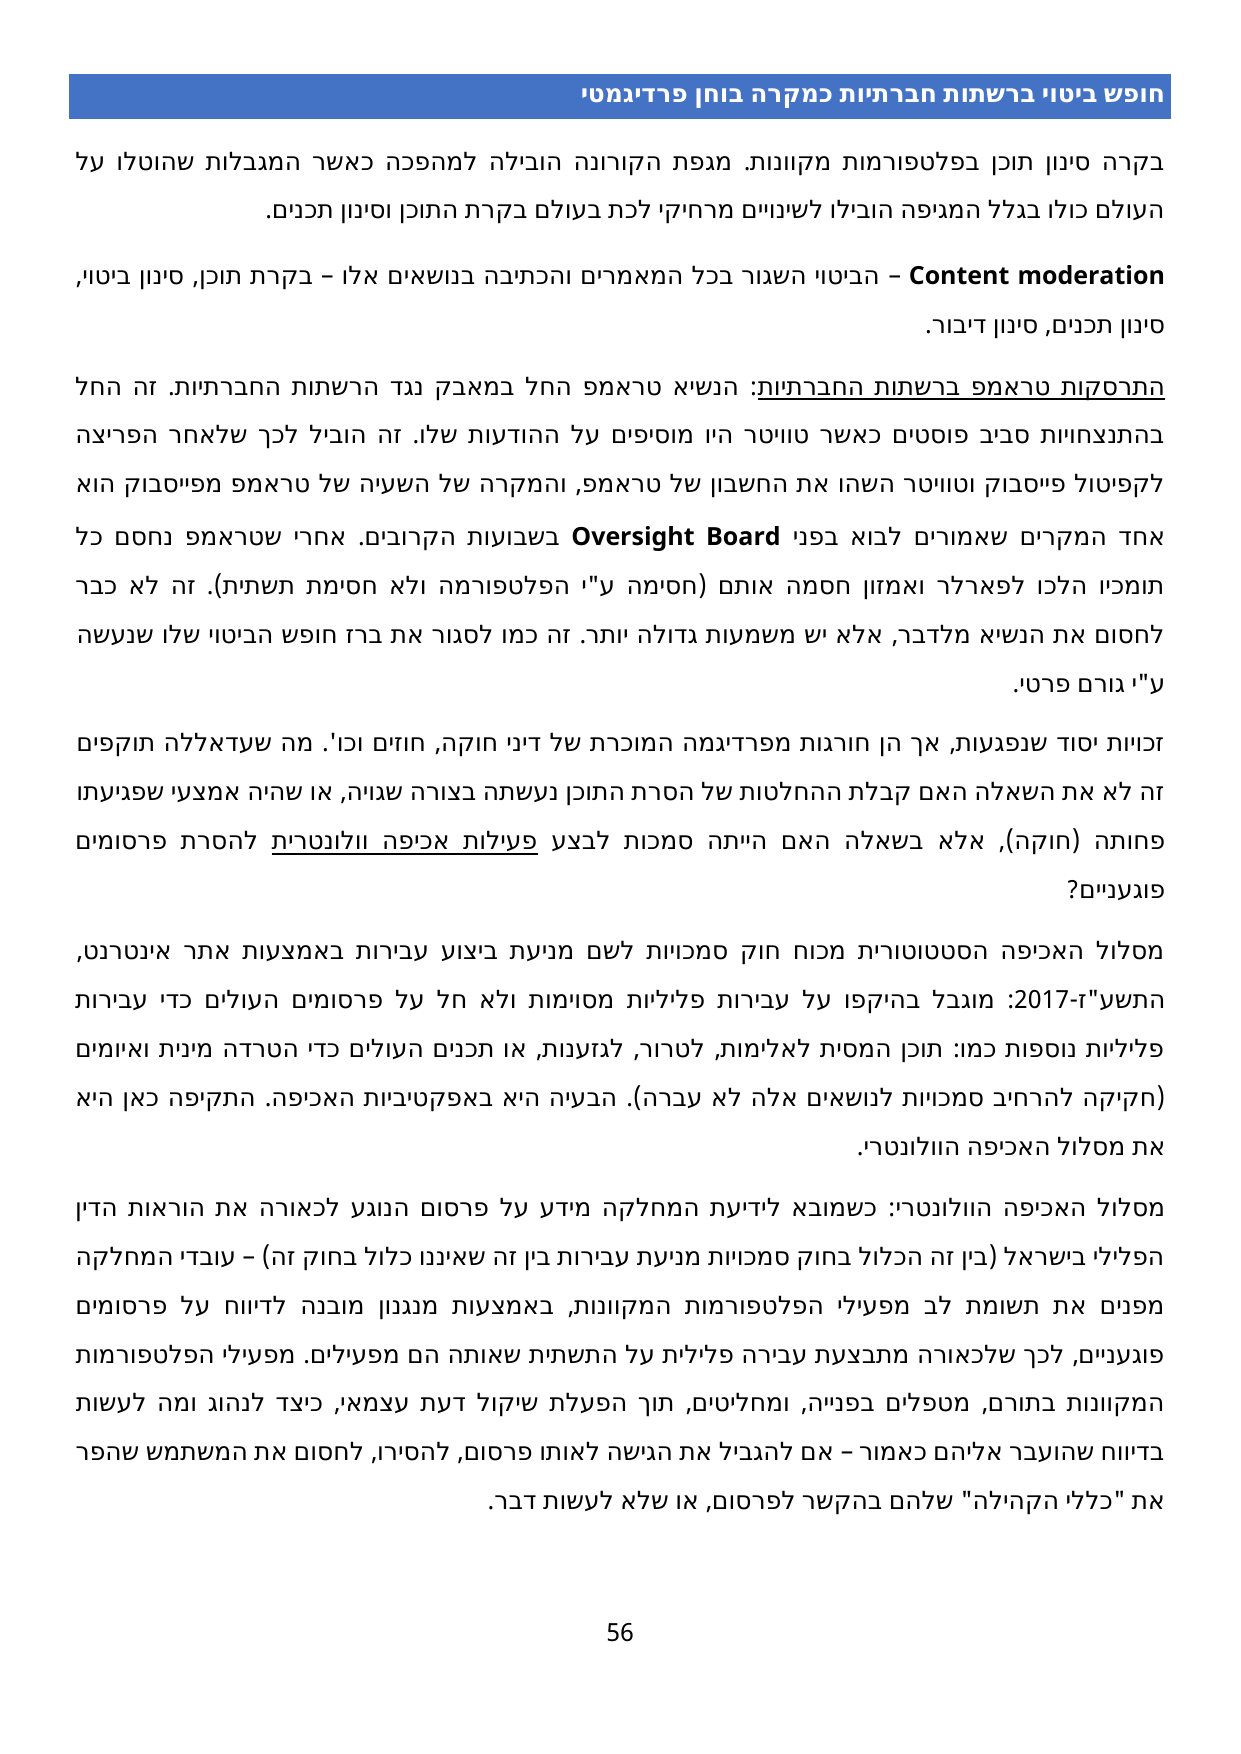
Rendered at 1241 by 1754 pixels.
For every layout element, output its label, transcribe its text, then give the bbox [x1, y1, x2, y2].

text עניינה של העתירה: שאלת הסמכות לבצע פעילות וולונטרית להסרת פרסומים פוגעניים מהרשת, באופן ובתצורה שבהם פועלת מחלקת הסייבר. שאלת הסמכות הינה שאלה מנהלית, עם היבטים חוקתיים לאור זכויות יסוד שנפגעות, אך הן חורגות מפרדיגמה המוכרת של דיני חוקה, חוזים וכו'. מה שעדאללה תוקפים זה לא את השאלה האם קבלת ההחלטות של הסרת התוכן נעשתה בצורה שגויה, או שהיה אמצעי שפגיעתו פחותה (חוקה), אלא בשאלה האם הייתה סמכות לבצע פעילות אכיפה וולונטרית להסרת פרסומים פוגעניים? [75, 729, 1165, 908]
text מסלול האכיפה הסטטוטורית מכוח חוק סמכויות לשם מניעת ביצוע עבירות באמצעות אתר אינטרנט, התשע"ז-2017: מוגבל בהיקפו על עבירות פליליות מסוימות ולא חל על פרסומים העולים כדי עבירות פליליות נוספות כמו: תוכן המסית לאלימות, לטרור, לגזענות, או תכנים העולים כדי הטרדה מינית ואיומים (חקיקה להרחיב סמכויות לנושאים אלה לא עברה). הבעיה היא באפקטיביות האכיפה. התקיפה כאן היא את מסלול האכיפה הוולונטרי. [75, 937, 1165, 1165]
text מסלול האכיפה הוולונטרי: כשמובא לידיעת המחלקה מידע על פרסום הנוגע לכאורה את הוראות הדין הפלילי בישראל (בין זה הכלול בחוק סמכויות מניעת עבירות בין זה שאיננו כלול בחוק זה) – עובדי המחלקה מפנים את תשומת לב מפעילי הפלטפורמות המקוונות, באמצעות מנגנון מובנה לדיווח על פרסומים פוגעניים, לכך שלכאורה מתבצעת עבירה פלילית על התשתית שאותה הם מפעילים. מפעילי הפלטפורמות המקוונות בתורם, מטפלים בפנייה, ומחליטים, תוך הפעלת שיקול דעת עצמאי, כיצד לנהוג ומה לעשות בדיווח שהועבר אליהם כאמור – אם להגביל את הגישה לאותו פרסום, להסירו, לחסום את המשתמש שהפר את "כללי הקהילה" שלהם בהקשר לפרסום, או שלא לעשות דבר. [75, 1194, 1165, 1520]
